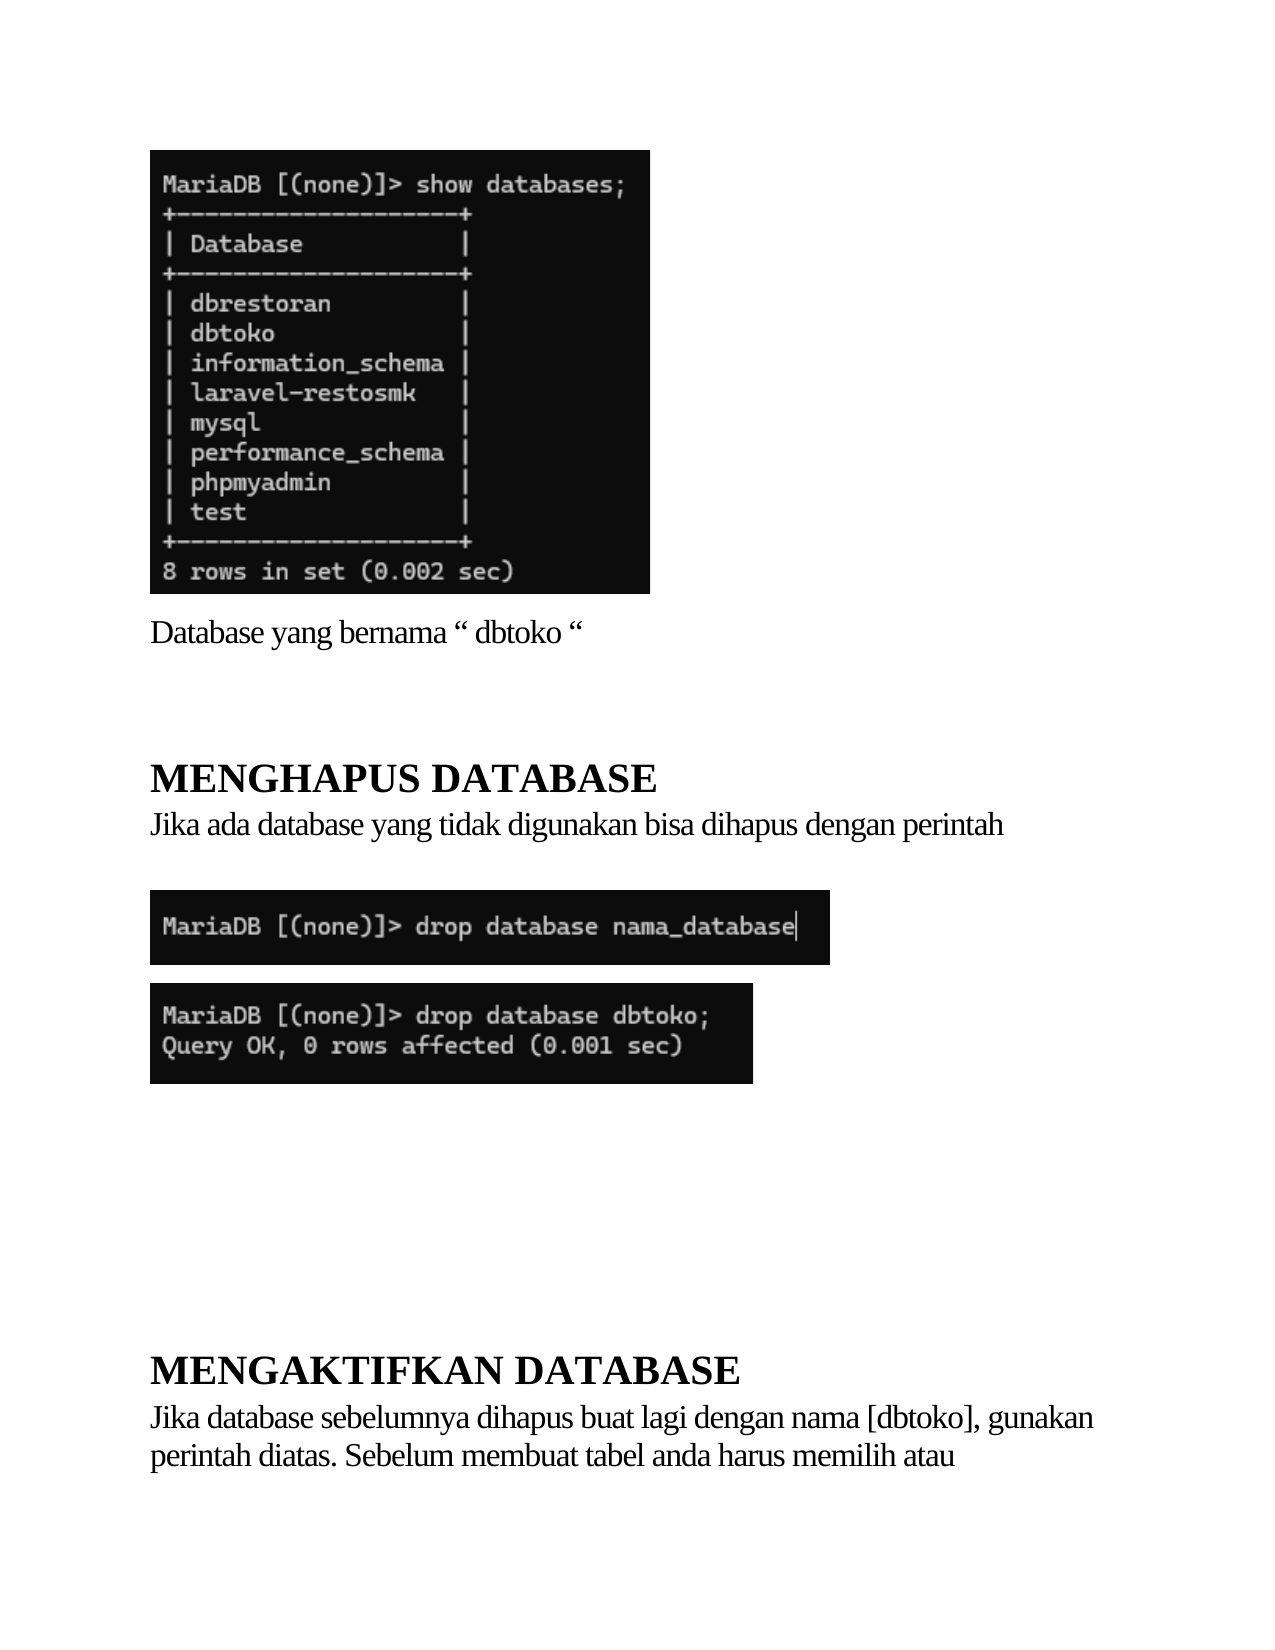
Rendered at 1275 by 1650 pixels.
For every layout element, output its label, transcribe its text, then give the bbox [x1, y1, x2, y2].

title Jika ada database yang tidak digunakan bisa dihapus dengan perintah [150, 805, 1125, 843]
picture [150, 890, 830, 965]
subtitle MENGHAPUS DATABASE [150, 753, 1125, 801]
title Database yang bernama “ dbtoko “ [150, 613, 1125, 651]
subtitle MENGAKTIFKAN DATABASE [150, 1345, 1125, 1393]
picture [150, 983, 754, 1084]
picture [150, 150, 650, 594]
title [150, 1397, 1125, 1474]
